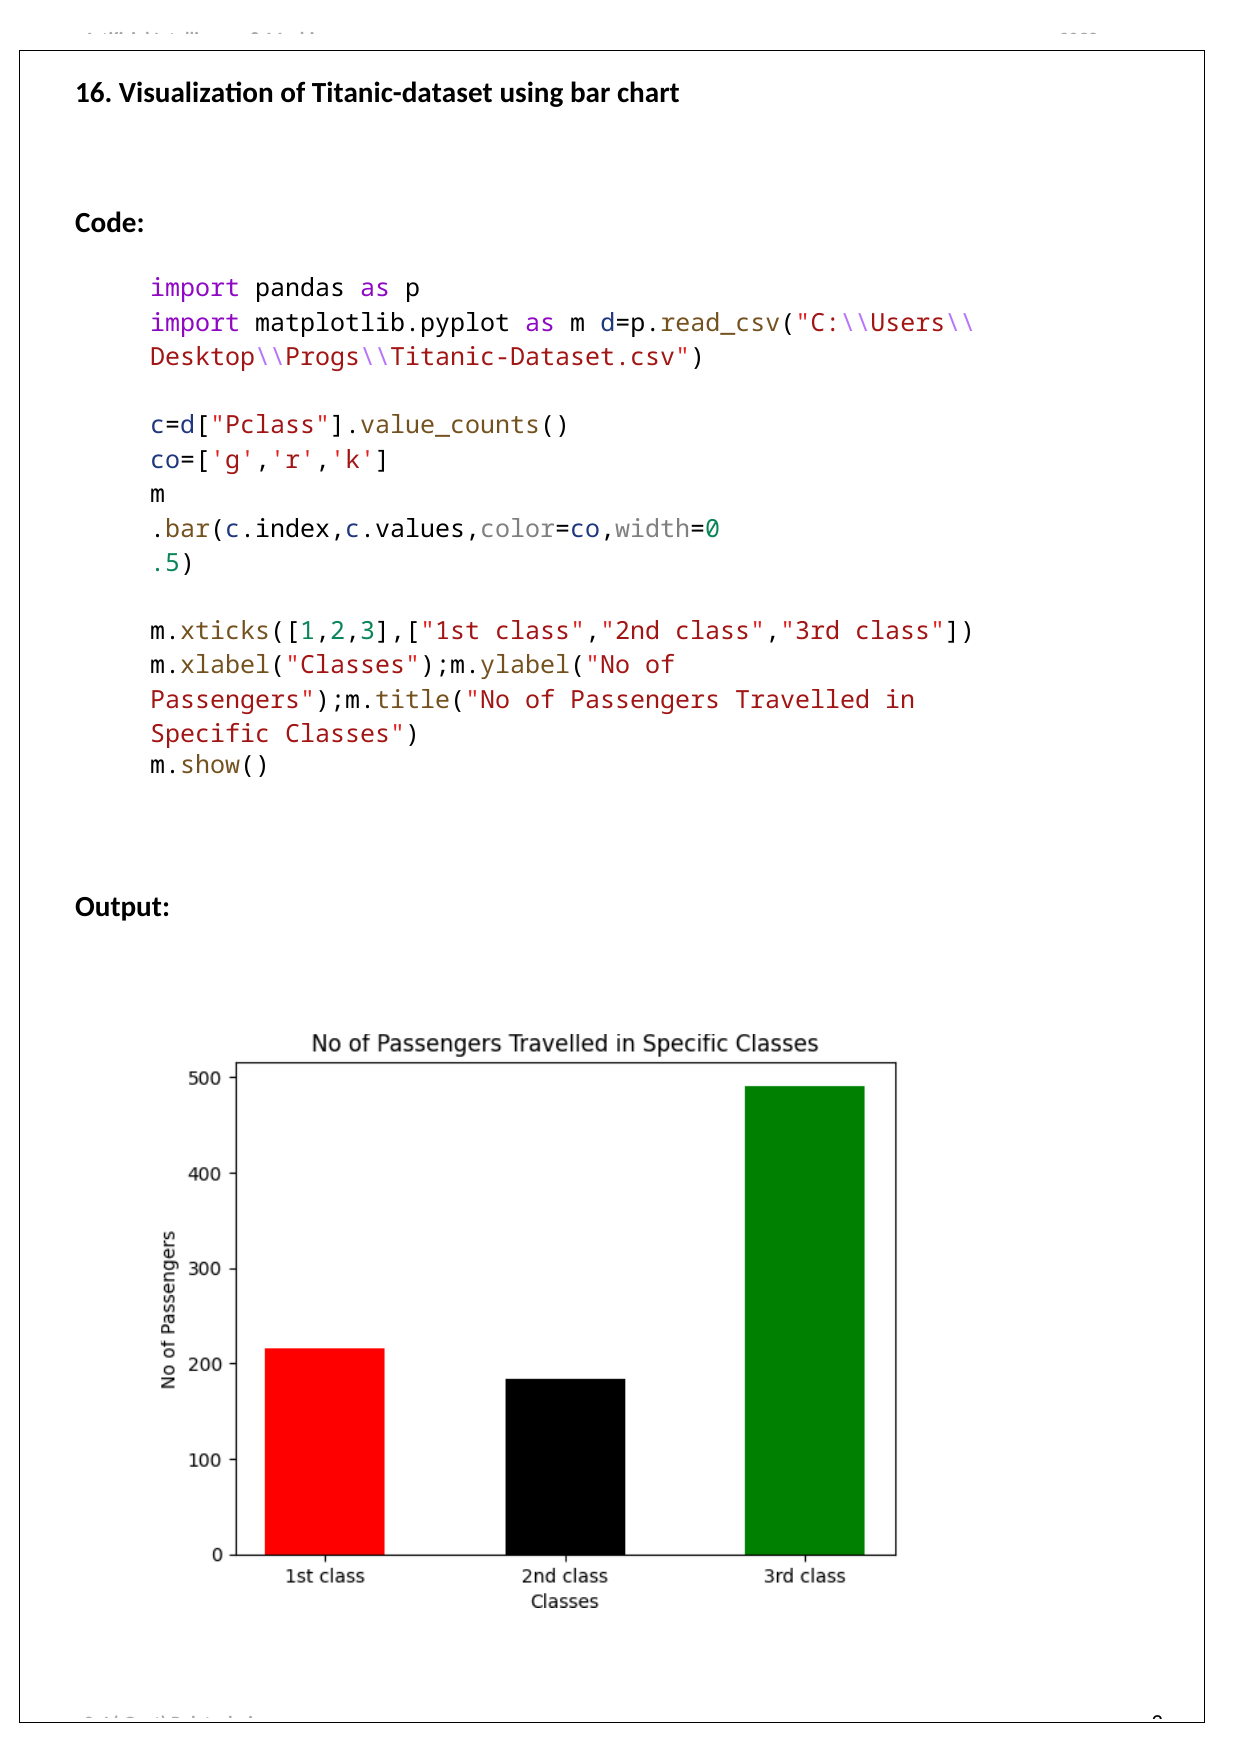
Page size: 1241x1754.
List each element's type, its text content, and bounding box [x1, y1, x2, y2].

picture [160, 1034, 898, 1608]
subtitle Code: [75, 204, 1204, 240]
text m.show() [150, 750, 1204, 779]
list Visualization of Titanic-dataset using bar chart [75, 74, 1204, 110]
text import pandas as p [150, 270, 1204, 304]
text import matplotlib.pyplot as m d=p.read_csv("C:\\Users\\Desktop\\Progs\\Titanic-Dataset.csv") [150, 304, 1003, 373]
text c=d["Pclass"].value_counts() co=['g','r','k'] m.bar(c.index,c.values,color=co,width=0.5) [150, 407, 729, 579]
text m.xticks([1,2,3],["1st class","2nd class","3rd class"]) m.xlabel("Classes");m.ylabel("No of Passengers");m.title("No of Passengers Travelled in Specific Classes") [150, 613, 1018, 750]
subtitle Output: [75, 888, 1204, 924]
